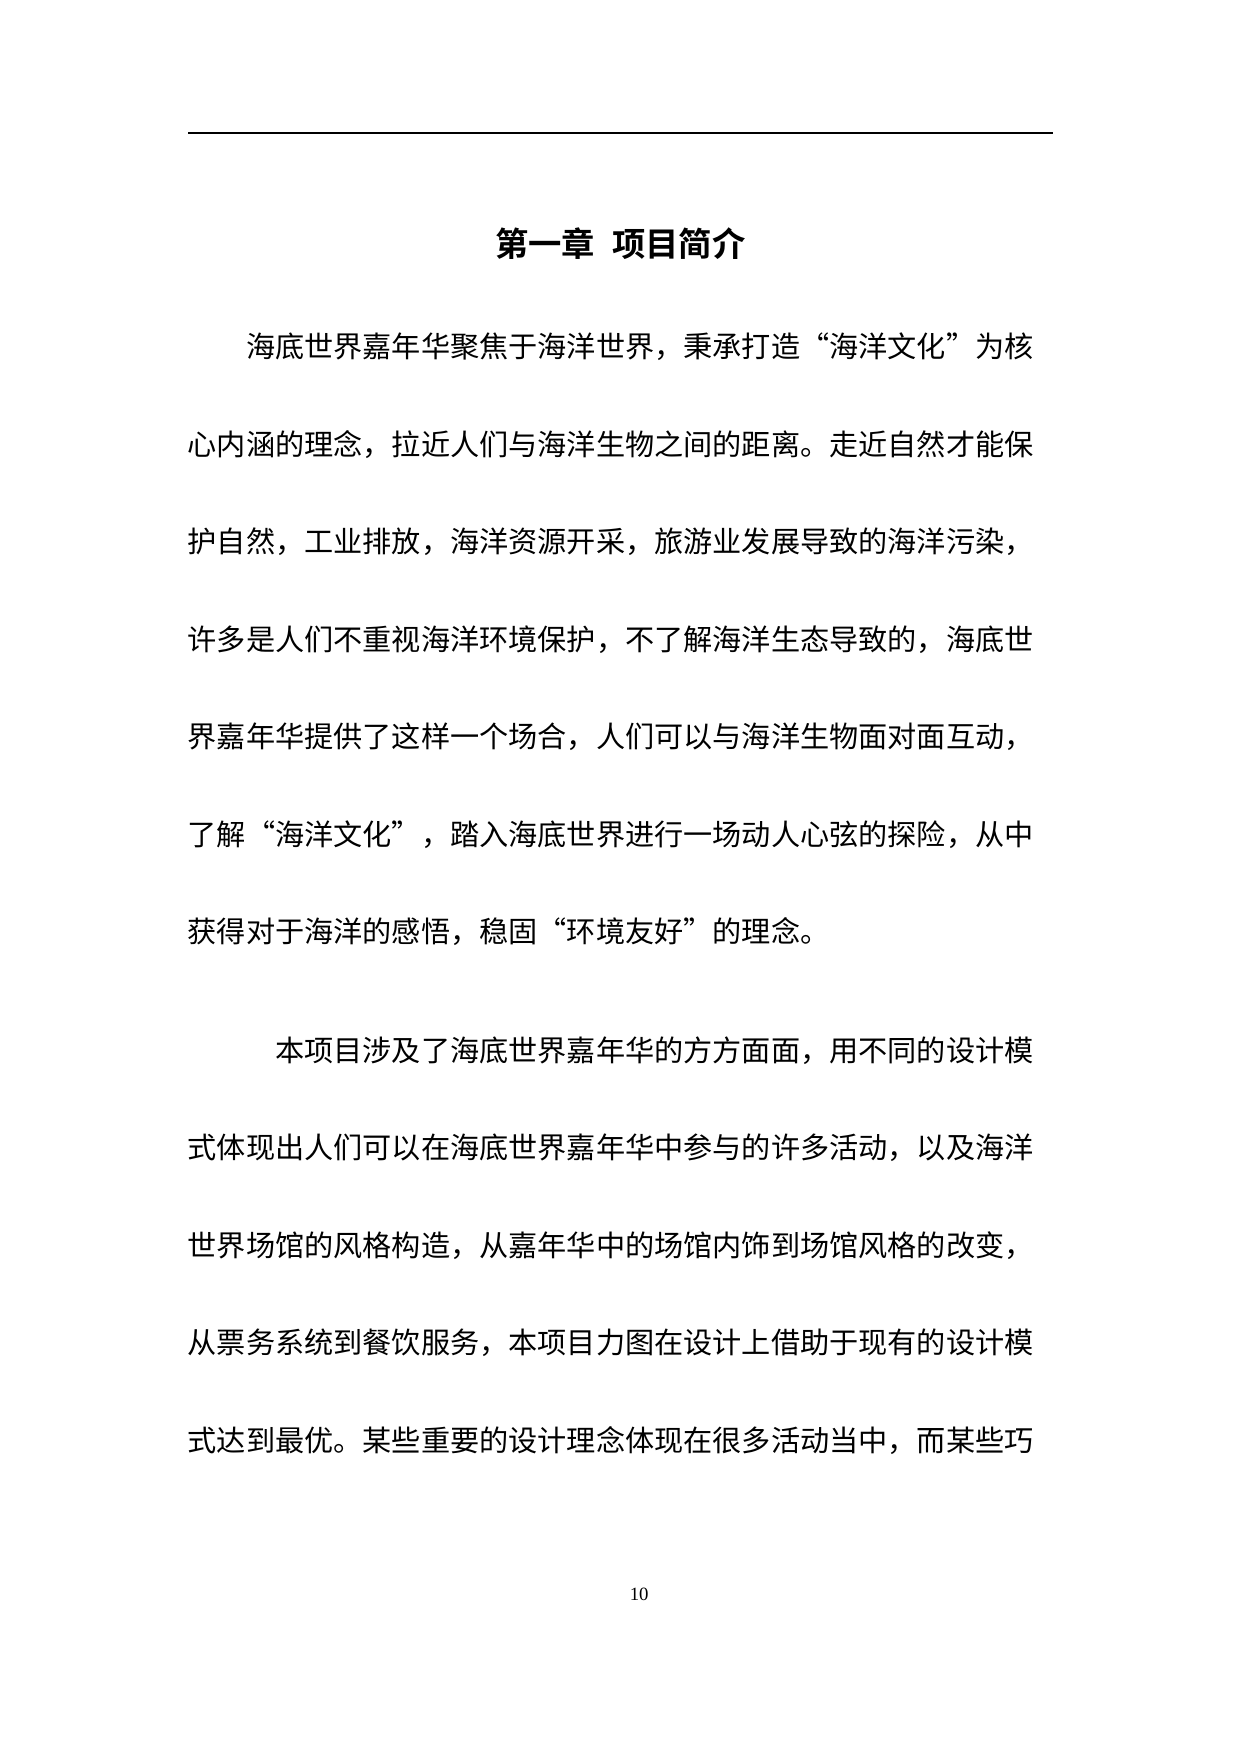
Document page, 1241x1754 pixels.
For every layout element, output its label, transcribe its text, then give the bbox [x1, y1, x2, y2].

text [187, 1016, 1053, 1471]
list 项目简介 [187, 210, 1053, 275]
text 海底世界嘉年华聚焦于海洋世界，秉承打造“海洋文化”为核心内涵的理念，拉近人们与海洋生物之间的距离。走近自然才能保护自然，工业排放，海洋资源开采，旅游业发展导致的海洋污染，许多是人们不重视海洋环境保护，不了解海洋生态导致的，海底世界嘉年华提供了这样一个场合，人们可以与海洋生物面对面互动，了解“海洋文化”，踏入海底世界进行一场动人心弦的探险，从中获得对于海洋的感悟，稳固“环境友好”的理念。 [187, 312, 1053, 962]
